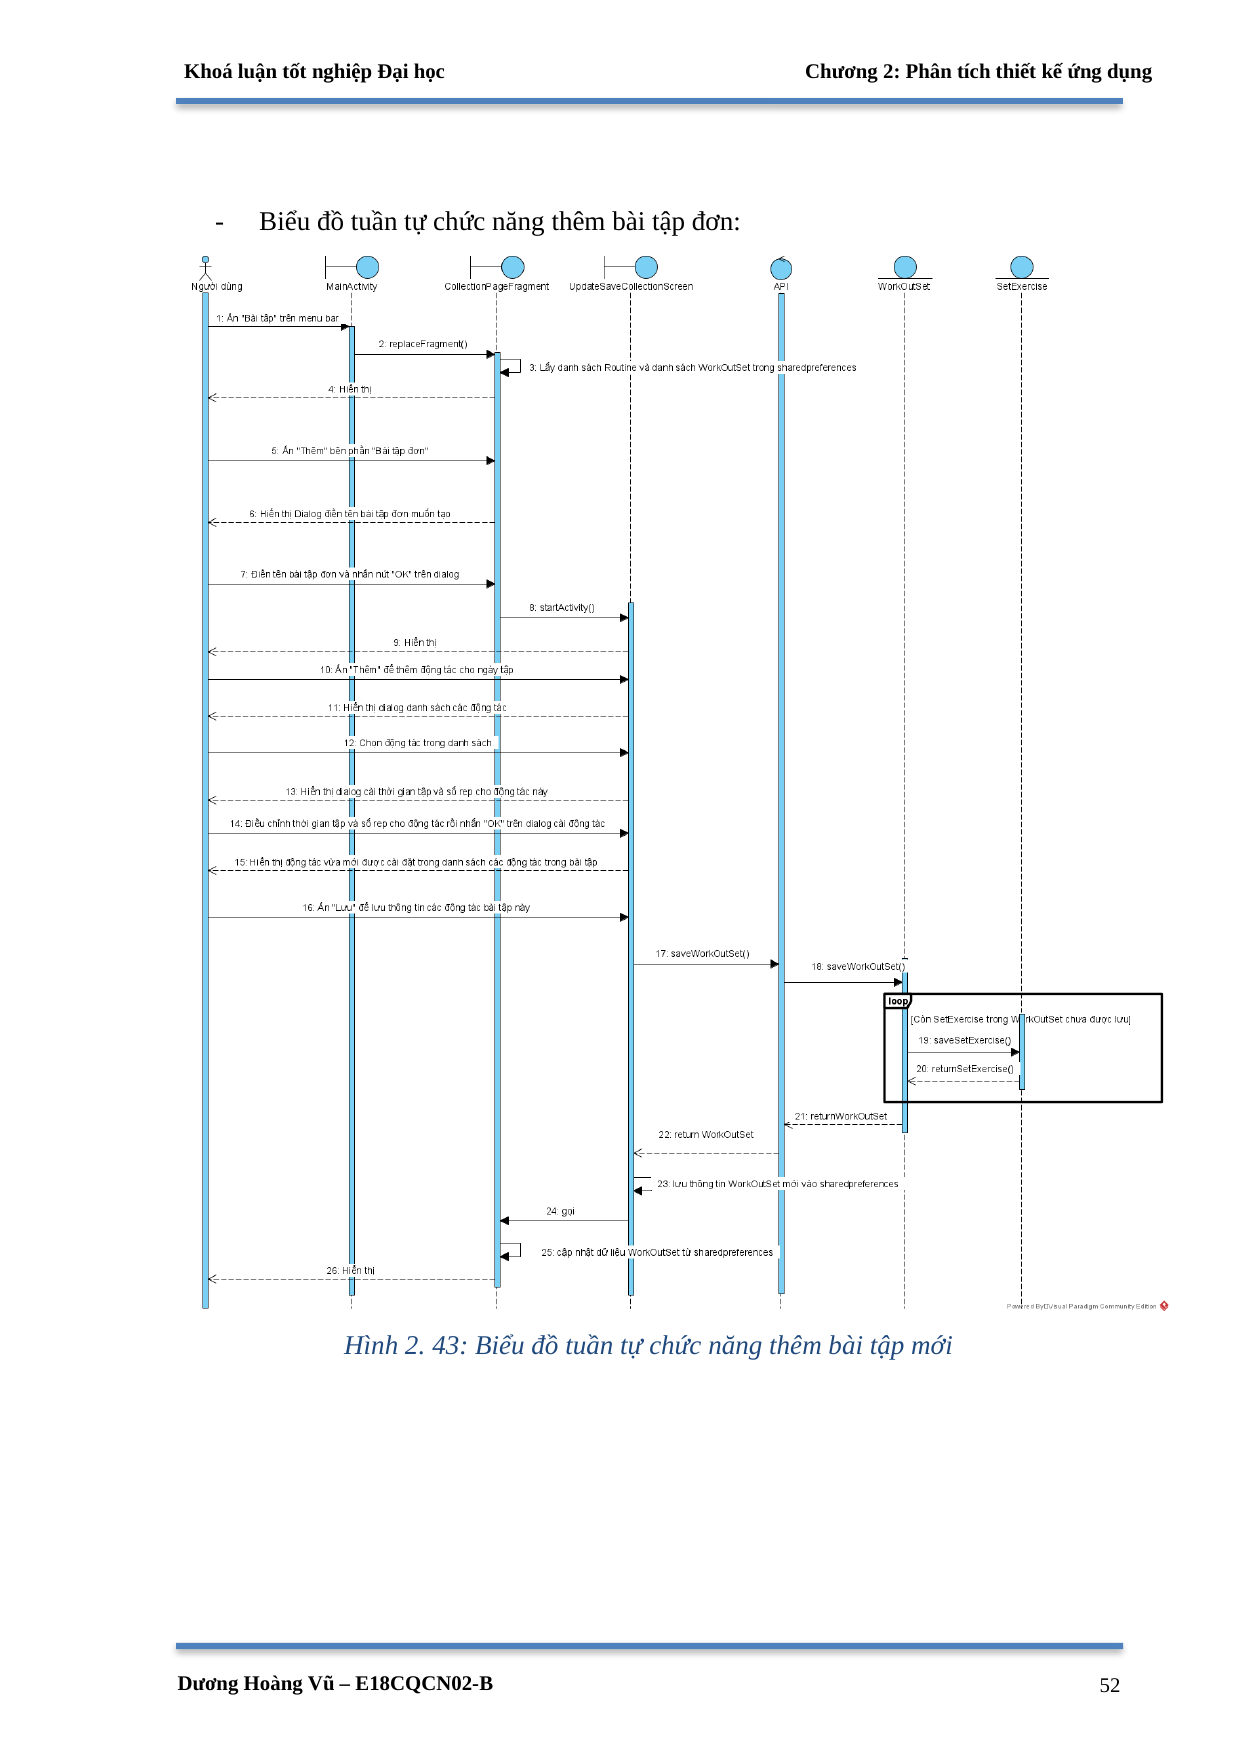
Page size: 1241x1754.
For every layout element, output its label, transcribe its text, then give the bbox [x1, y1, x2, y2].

text Hình 2. : Biểu đồ tuần tự chức năng thêm bài tập mới [177, 1329, 1122, 1361]
list Biểu đồ tuần tự chức năng thêm bài tập đơn: [215, 205, 1122, 236]
picture [177, 248, 1172, 1317]
